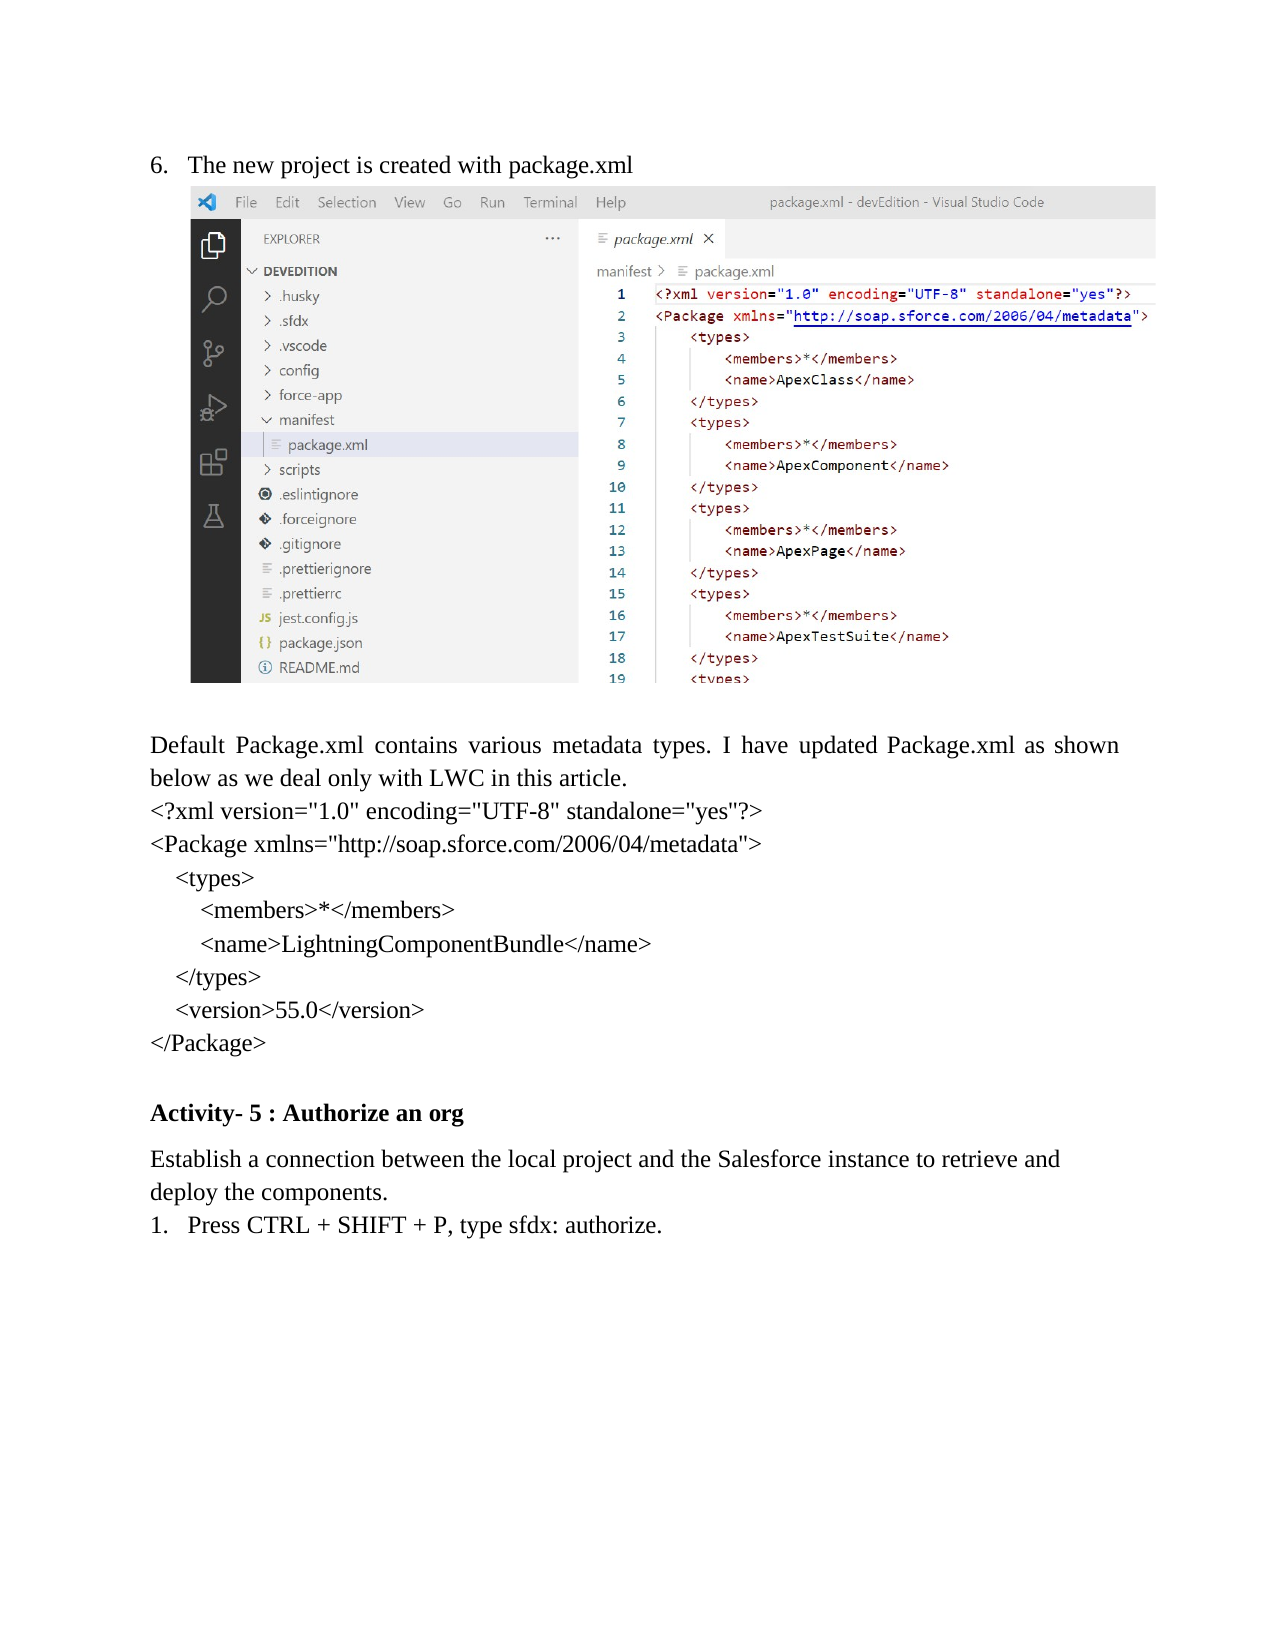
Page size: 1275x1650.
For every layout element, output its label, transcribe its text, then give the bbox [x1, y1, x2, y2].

text <version>55.0</version> [175, 995, 1275, 1023]
list Press CTRL + SHIFT + P, type sfdx: authorize. [150, 1210, 1275, 1239]
text <name>LightningComponentBundle</name> [200, 929, 1275, 957]
list The new project is created with package.xml [150, 150, 1275, 179]
text Establish a connection between the local project and the Salesforce instance to retrieve and deploy the components. [150, 1144, 1121, 1206]
text </types> [175, 962, 1275, 991]
text <members>*</members> [200, 896, 1275, 924]
subtitle Activity- 5 : Authorize an org [150, 1098, 1275, 1127]
text Default Package.xml contains various metadata types. I have updated Package.xml as shown below as we deal only with LWC in this article. [150, 730, 1172, 792]
text <Package xmlns="http://soap.sforce.com/2006/04/metadata"> [150, 829, 1275, 858]
picture [190, 186, 1156, 683]
text <?xml version="1.0" encoding="UTF-8" standalone="yes"?> [150, 796, 1275, 825]
text </Package> [150, 1028, 1275, 1057]
text <types> [175, 863, 1275, 891]
